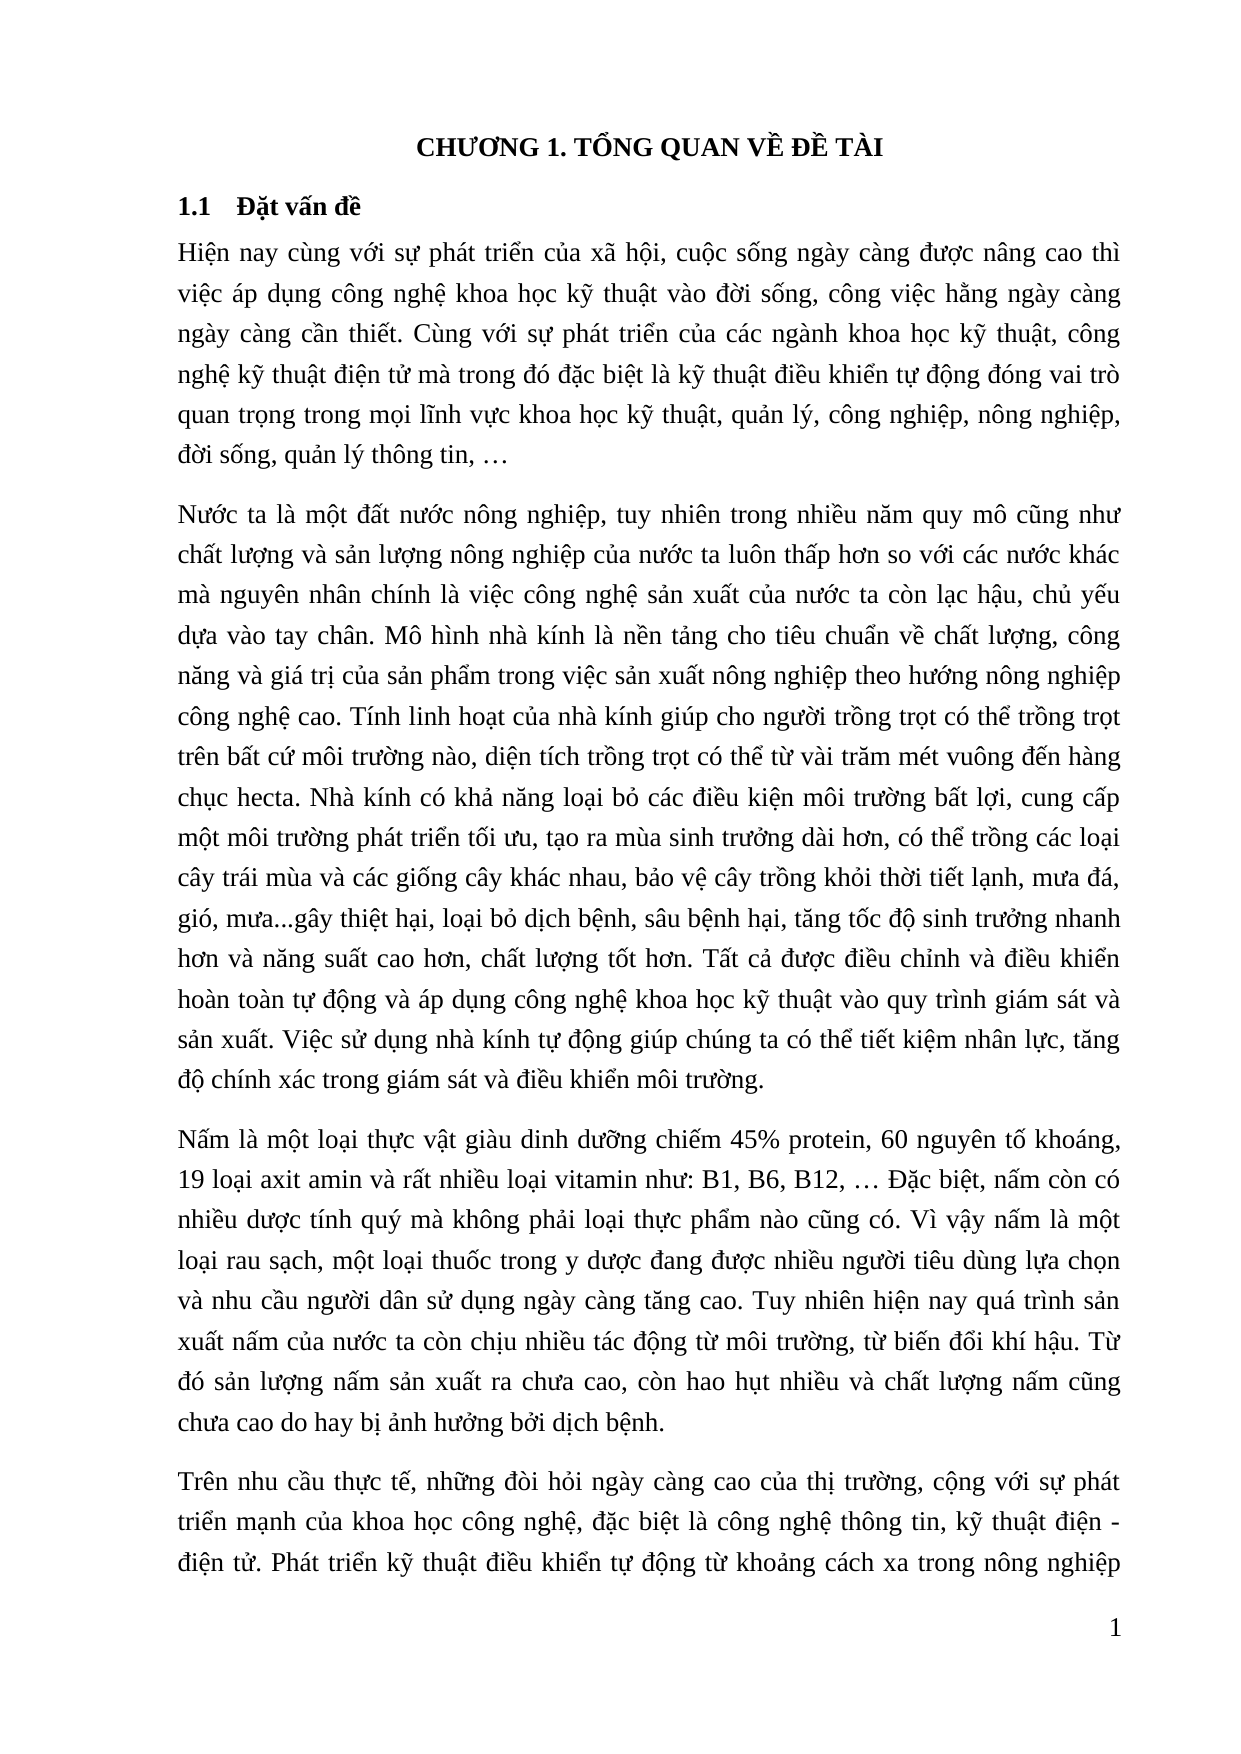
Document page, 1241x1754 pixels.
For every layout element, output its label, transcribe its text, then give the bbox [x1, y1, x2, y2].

subtitle TỔNG QUAN VỀ ĐỀ TÀI [177, 131, 1122, 162]
subtitle Đặt vấn đề [177, 190, 1122, 221]
text Nước ta là một đất nước nông nghiệp, tuy nhiên trong nhiều năm quy mô cũng như chất lượng và sản lượng nông nghiệp của nước ta luôn thấp hơn so với các nước khác mà nguyên nhân chính là việc công nghệ sản xuất của nước ta còn lạc hậu, chủ yếu dựa vào tay chân. Mô hình nhà kính là nền tảng cho tiêu chuẩn về chất lượng, công năng và giá trị của sản phẩm trong việc sản xuất nông nghiệp theo hướng nông nghiệp công nghệ cao. Tính linh hoạt của nhà kính giúp cho người trồng trọt có thể trồng trọt trên bất cứ môi trường nào, diện tích trồng trọt có thể từ vài trăm mét vuông đến hàng chục hecta. Nhà kính có khả năng loại bỏ các điều kiện môi trường bất lợi, cung cấp một môi trường phát triển tối ưu, tạo ra mùa sinh trưởng dài hơn, có thể trồng các loại cây trái mùa và các giống cây khác nhau, bảo vệ cây trồng khỏi thời tiết lạnh, mưa đá, gió, mưa...gây thiệt hại, loại bỏ dịch bệnh, sâu bệnh hại, tăng tốc độ sinh trưởng nhanh hơn và năng suất cao hơn, chất lượng tốt hơn. Tất cả được điều chỉnh và điều khiển hoàn toàn tự động và áp dụng công nghệ khoa học kỹ thuật vào quy trình giám sát và sản xuất. Việc sử dụng nhà kính tự động giúp chúng ta có thể tiết kiệm nhân lực, tăng độ chính xác trong giám sát và điều khiển môi trường. [177, 498, 1122, 1095]
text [177, 1465, 1122, 1577]
text Nấm là một loại thực vật giàu dinh dưỡng chiếm 45% protein, 60 nguyên tố khoáng, 19 loại axit amin và rất nhiều loại vitamin như: B1, B6, B12, … Đặc biệt, nấm còn có nhiều dược tính quý mà không phải loại thực phẩm nào cũng có. Vì vậy nấm là một loại rau sạch, một loại thuốc trong y dược đang được nhiều người tiêu dùng lựa chọn và nhu cầu người dân sử dụng ngày càng tăng cao. Tuy nhiên hiện nay quá trình sản xuất nấm của nước ta còn chịu nhiều tác động từ môi trường, từ biến đổi khí hậu. Từ đó sản lượng nấm sản xuất ra chưa cao, còn hao hụt nhiều và chất lượng nấm cũng chưa cao do hay bị ảnh hưởng bởi dịch bệnh. [177, 1123, 1122, 1437]
text Hiện nay cùng với sự phát triển của xã hội, cuộc sống ngày càng được nâng cao thì việc áp dụng công nghệ khoa học kỹ thuật vào đời sống, công việc hằng ngày càng ngày càng cần thiết. Cùng với sự phát triển của các ngành khoa học kỹ thuật, công nghệ kỹ thuật điện tử mà trong đó đặc biệt là kỹ thuật điều khiển tự động đóng vai trò quan trọng trong mọi lĩnh vực khoa học kỹ thuật, quản lý, công nghiệp, nông nghiệp, đời sống, quản lý thông tin, … [177, 236, 1122, 470]
